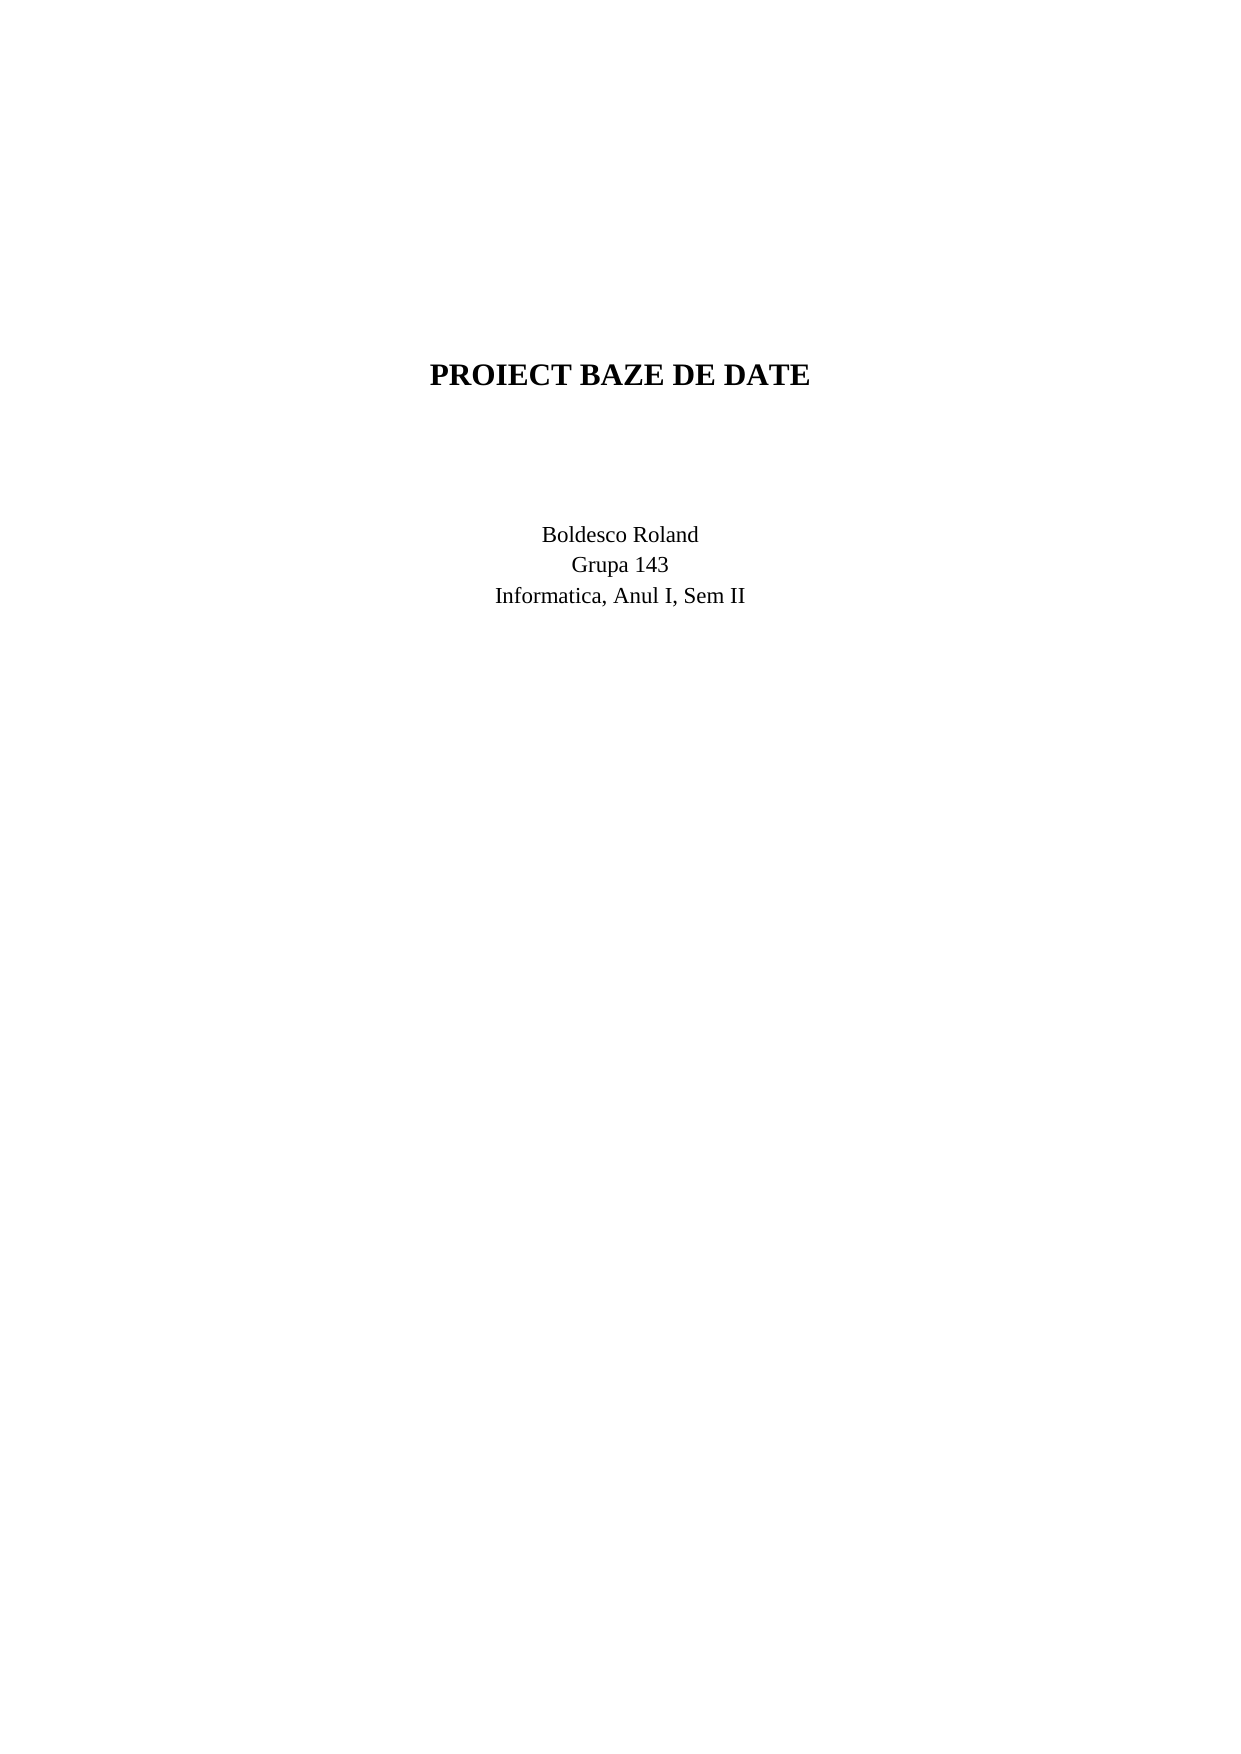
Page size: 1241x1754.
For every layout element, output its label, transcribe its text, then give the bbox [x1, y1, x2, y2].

text PROIECT BAZE DE DATE [150, 356, 1090, 392]
text Grupa 143 [150, 551, 1090, 578]
text Boldesco Roland [150, 521, 1090, 548]
text Informatica, Anul I, Sem II [150, 582, 1090, 608]
